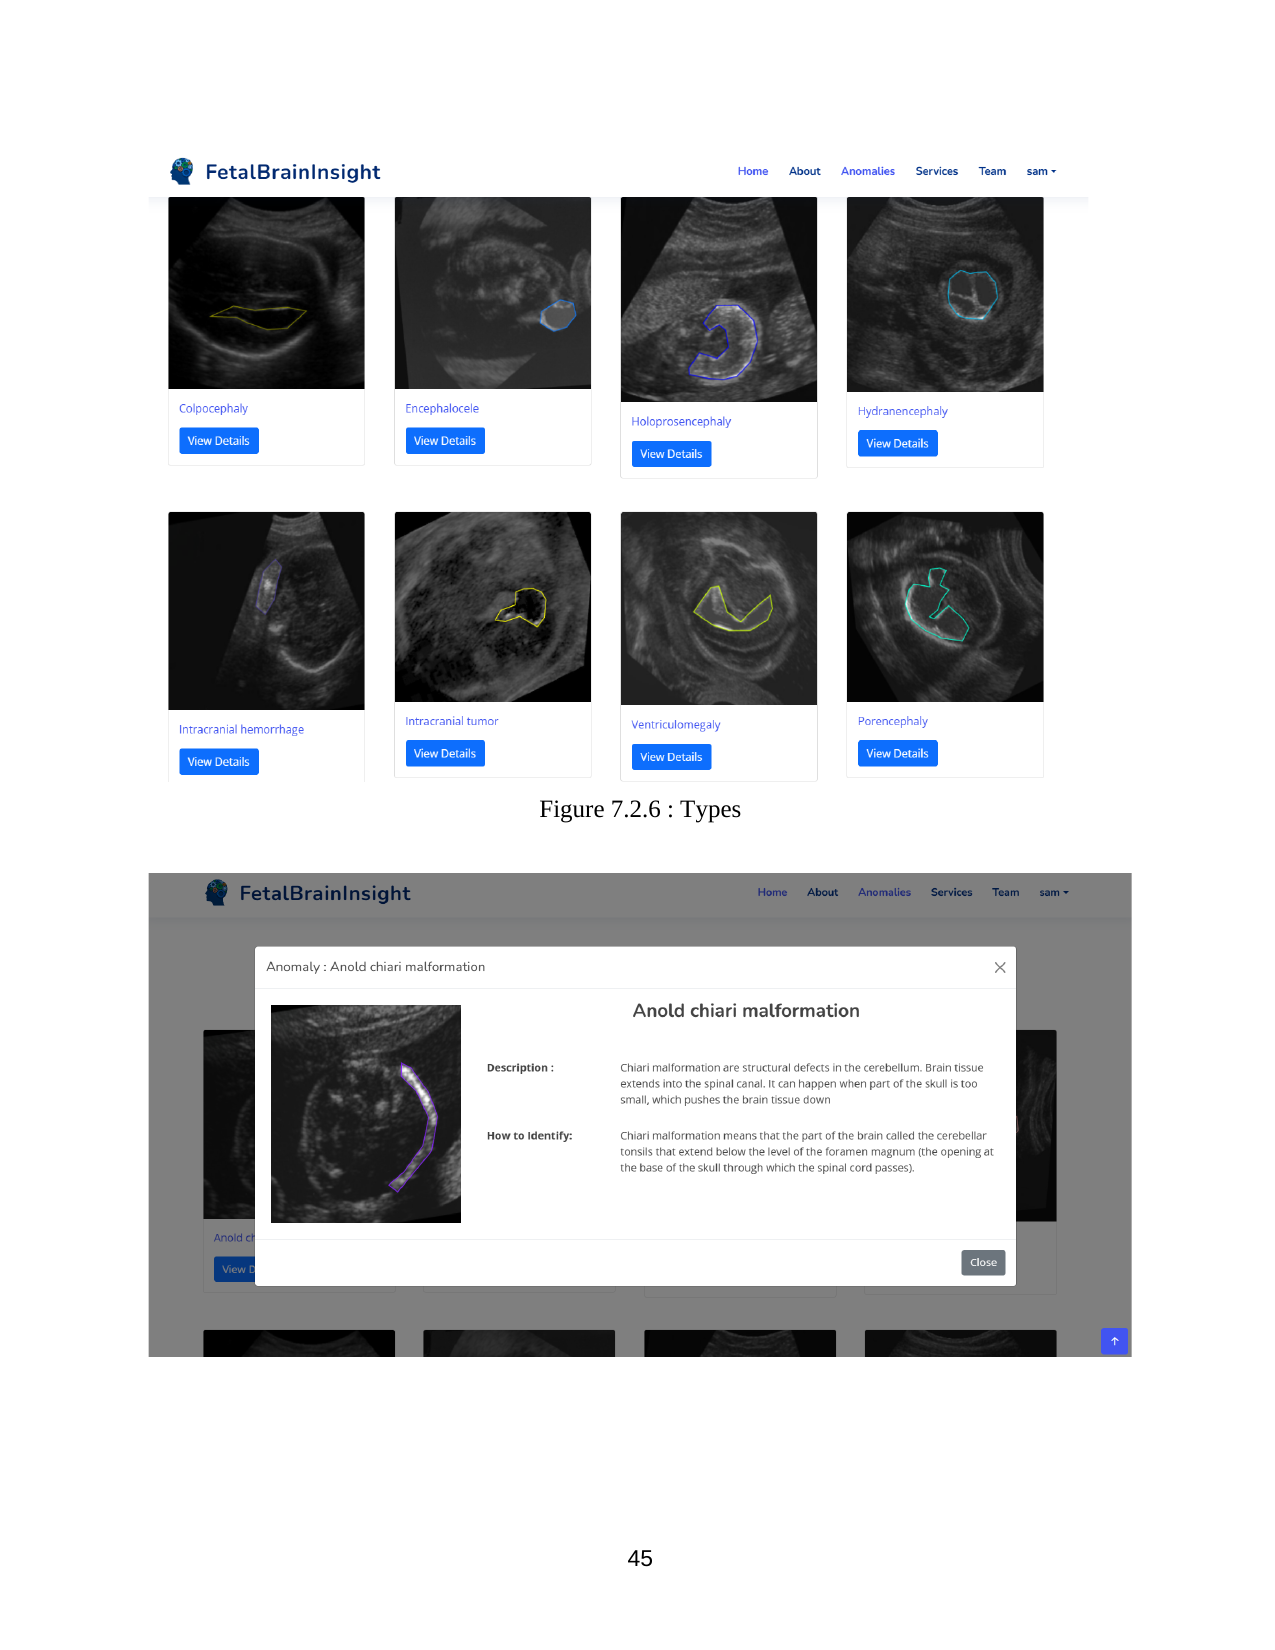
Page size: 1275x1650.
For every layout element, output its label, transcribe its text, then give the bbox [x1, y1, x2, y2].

picture [148, 152, 1089, 782]
picture [148, 873, 1132, 1357]
text Figure 7.2.6 : Types [148, 794, 1132, 823]
